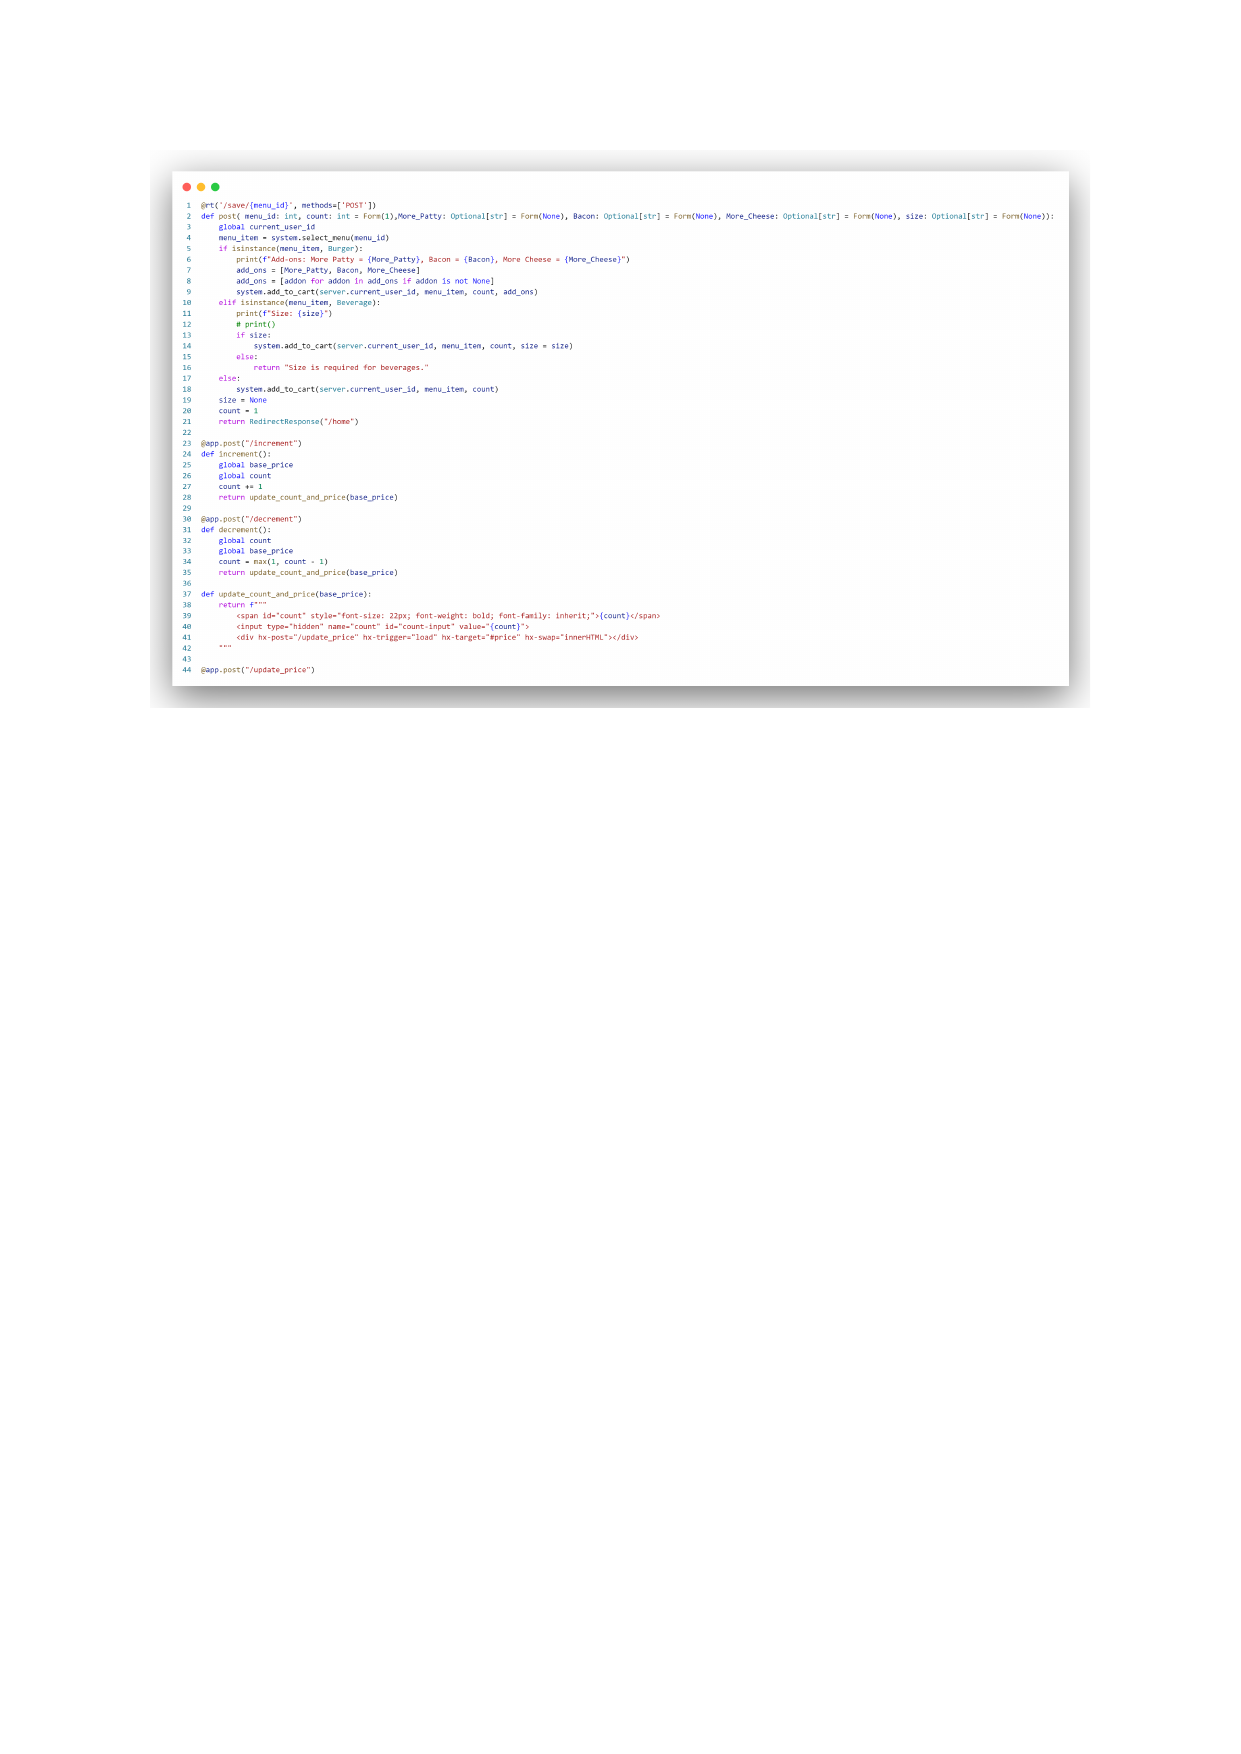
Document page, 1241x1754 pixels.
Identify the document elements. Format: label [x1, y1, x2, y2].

picture [150, 150, 1091, 708]
